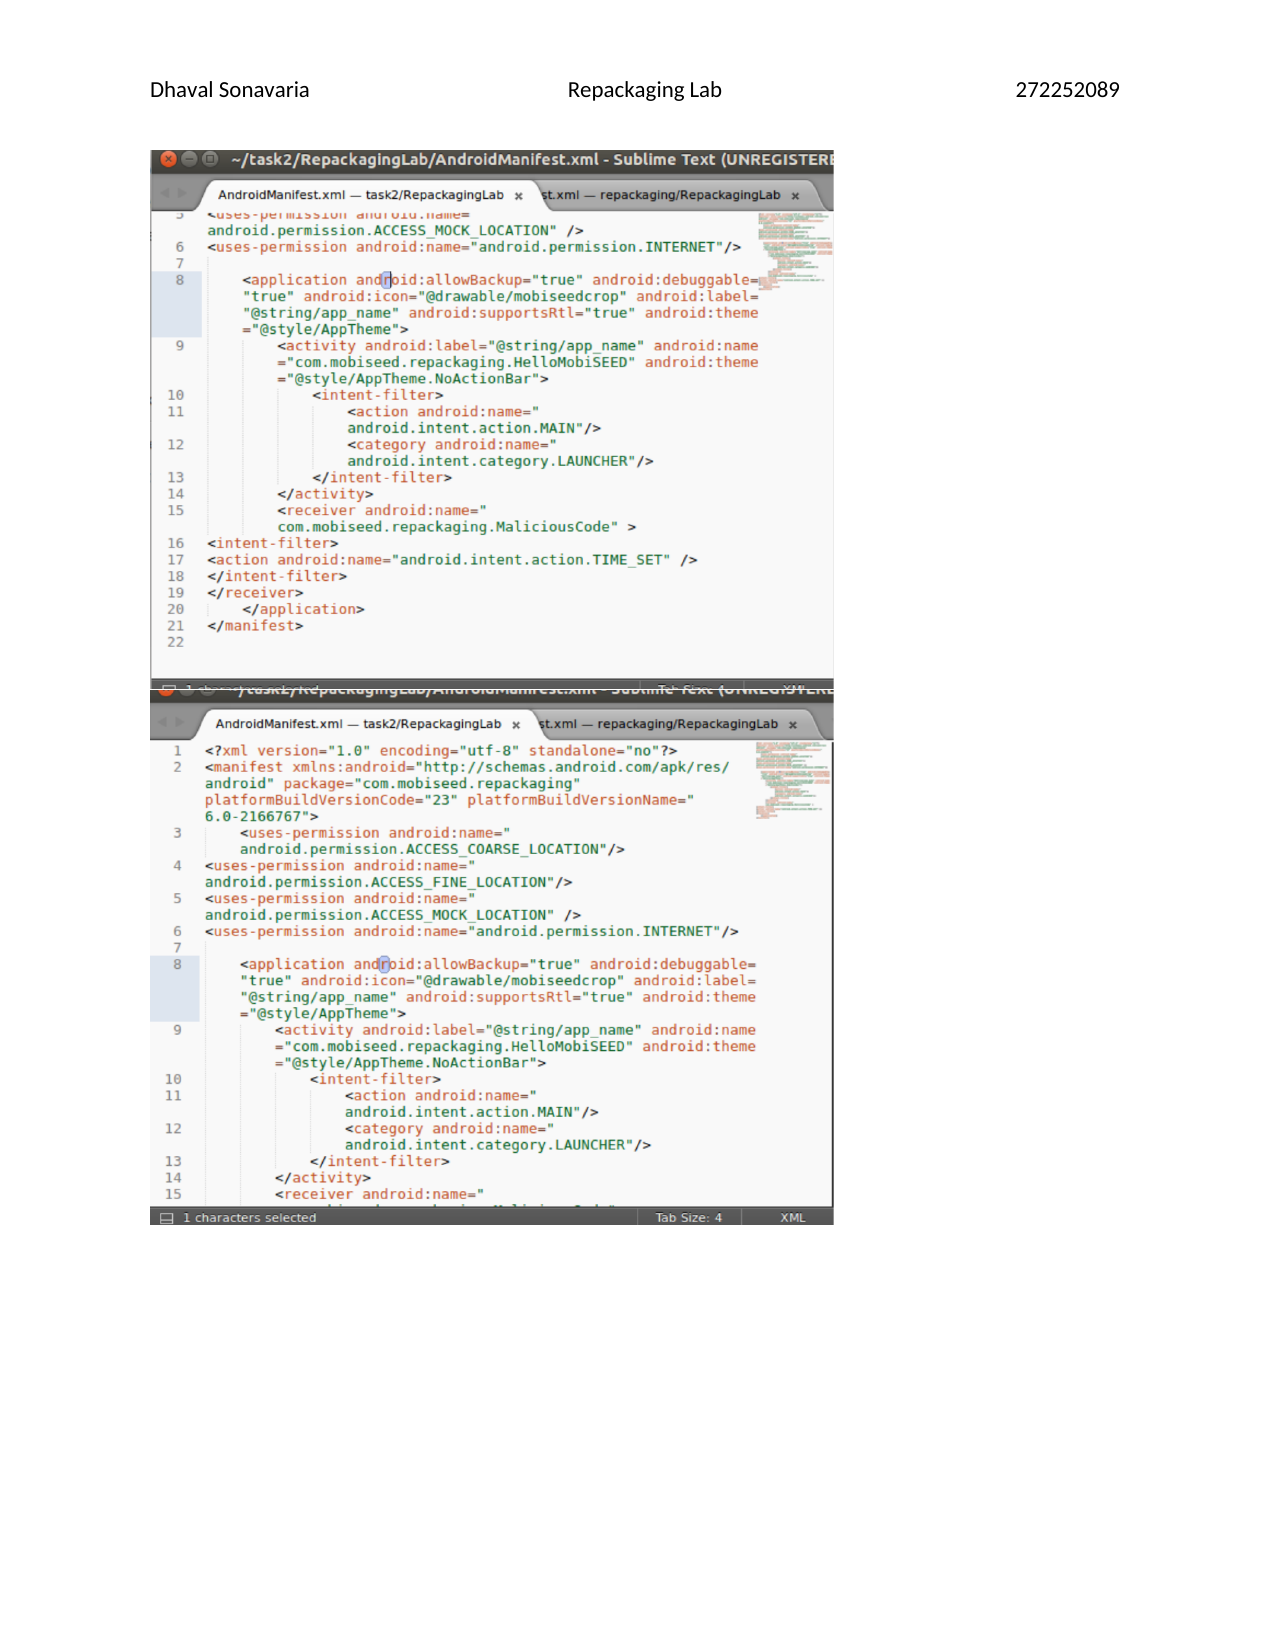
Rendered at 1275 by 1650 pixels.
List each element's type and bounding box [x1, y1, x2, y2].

picture [150, 690, 834, 1225]
picture [150, 150, 834, 689]
